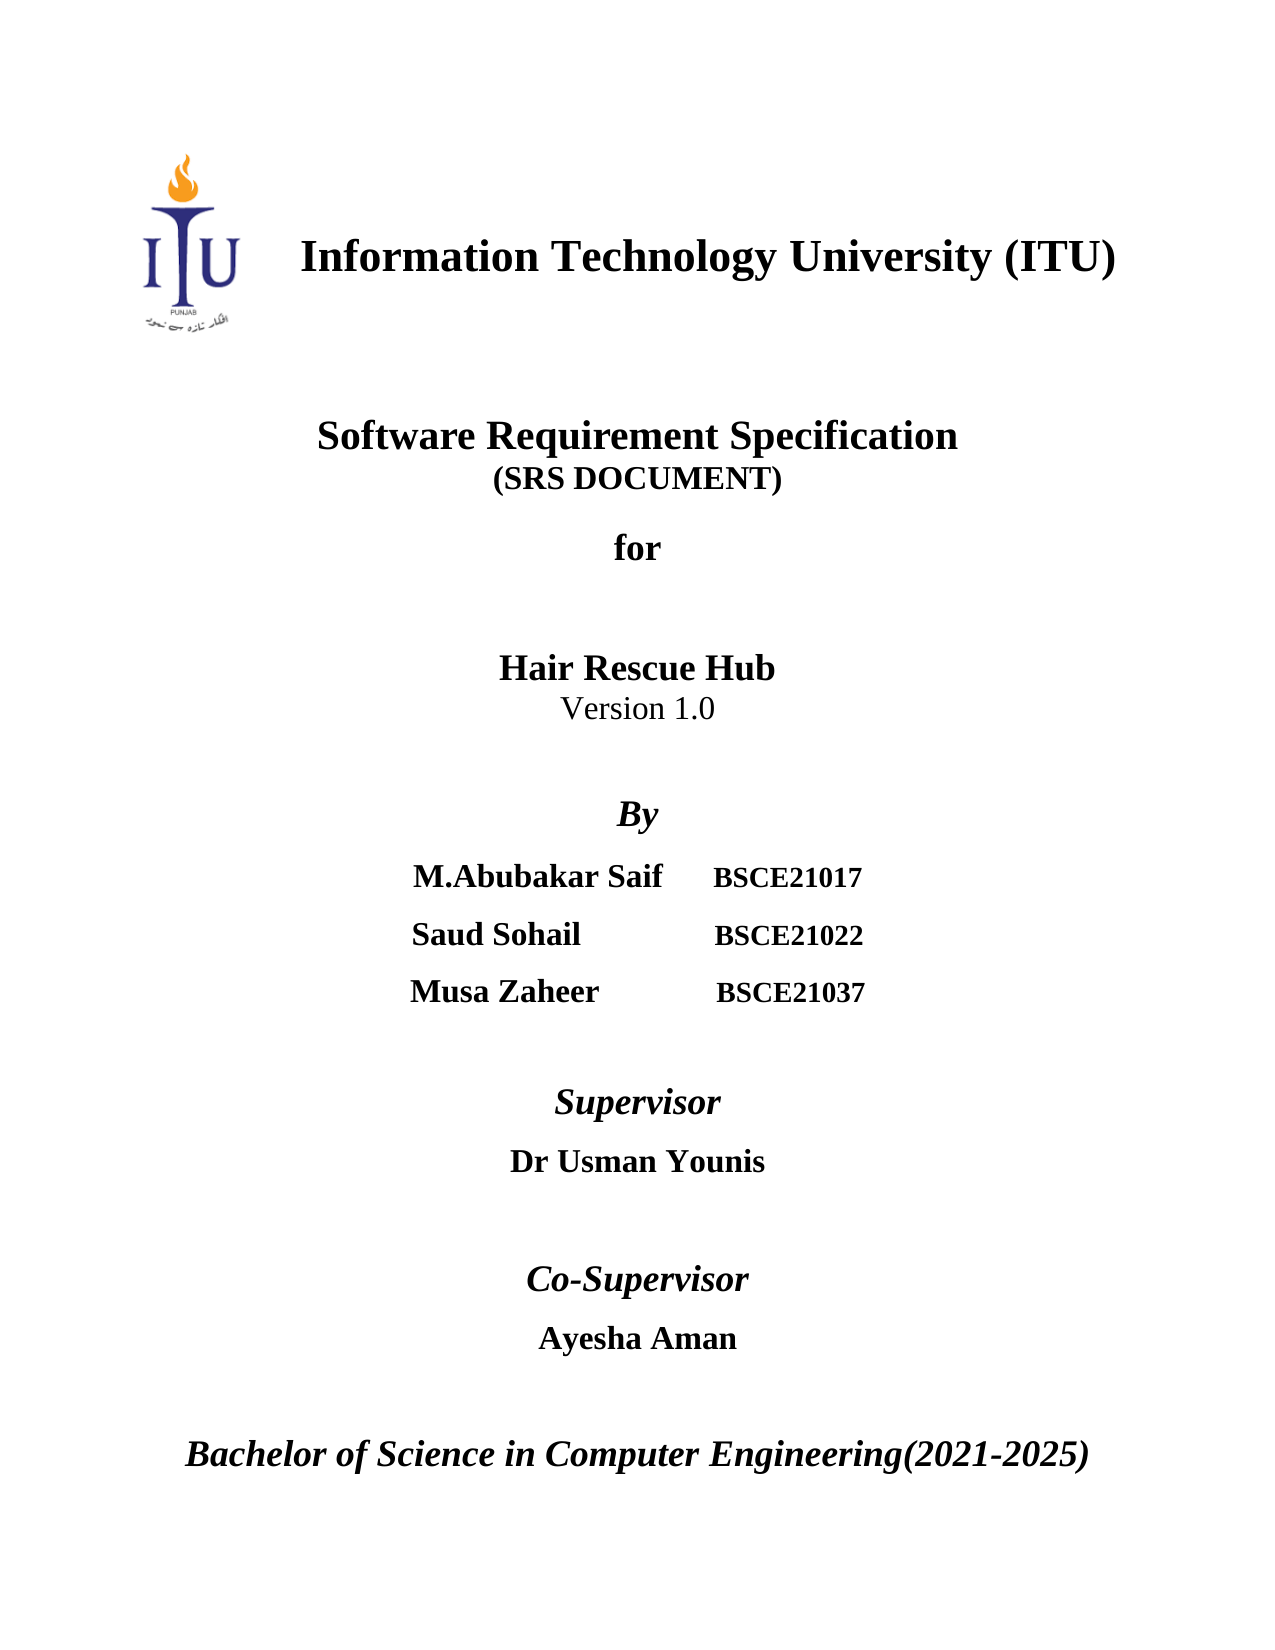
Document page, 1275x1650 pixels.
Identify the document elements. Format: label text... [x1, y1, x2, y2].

picture [96, 151, 281, 335]
text By [150, 727, 1125, 835]
title Bachelor of Science in Computer Engineering(2021-2025) [150, 1432, 1125, 1475]
list Musa Zaheer BSCE21037 [150, 971, 1125, 1009]
text Information Technology University (ITU) [281, 229, 1125, 282]
title Software Requirement Specification (SRS DOCUMENT) [150, 410, 1125, 496]
text Saud Sohail BSCE21022 [150, 914, 1125, 952]
text Hair Rescue Hub Version 1.0 [150, 645, 1125, 727]
text Co-Supervisor Ayesha Aman [150, 1256, 1125, 1357]
text Supervisor Dr Usman Younis [150, 1079, 1125, 1180]
list M.Abubakar Saif BSCE21017 [150, 856, 1125, 894]
title for [150, 526, 1125, 645]
